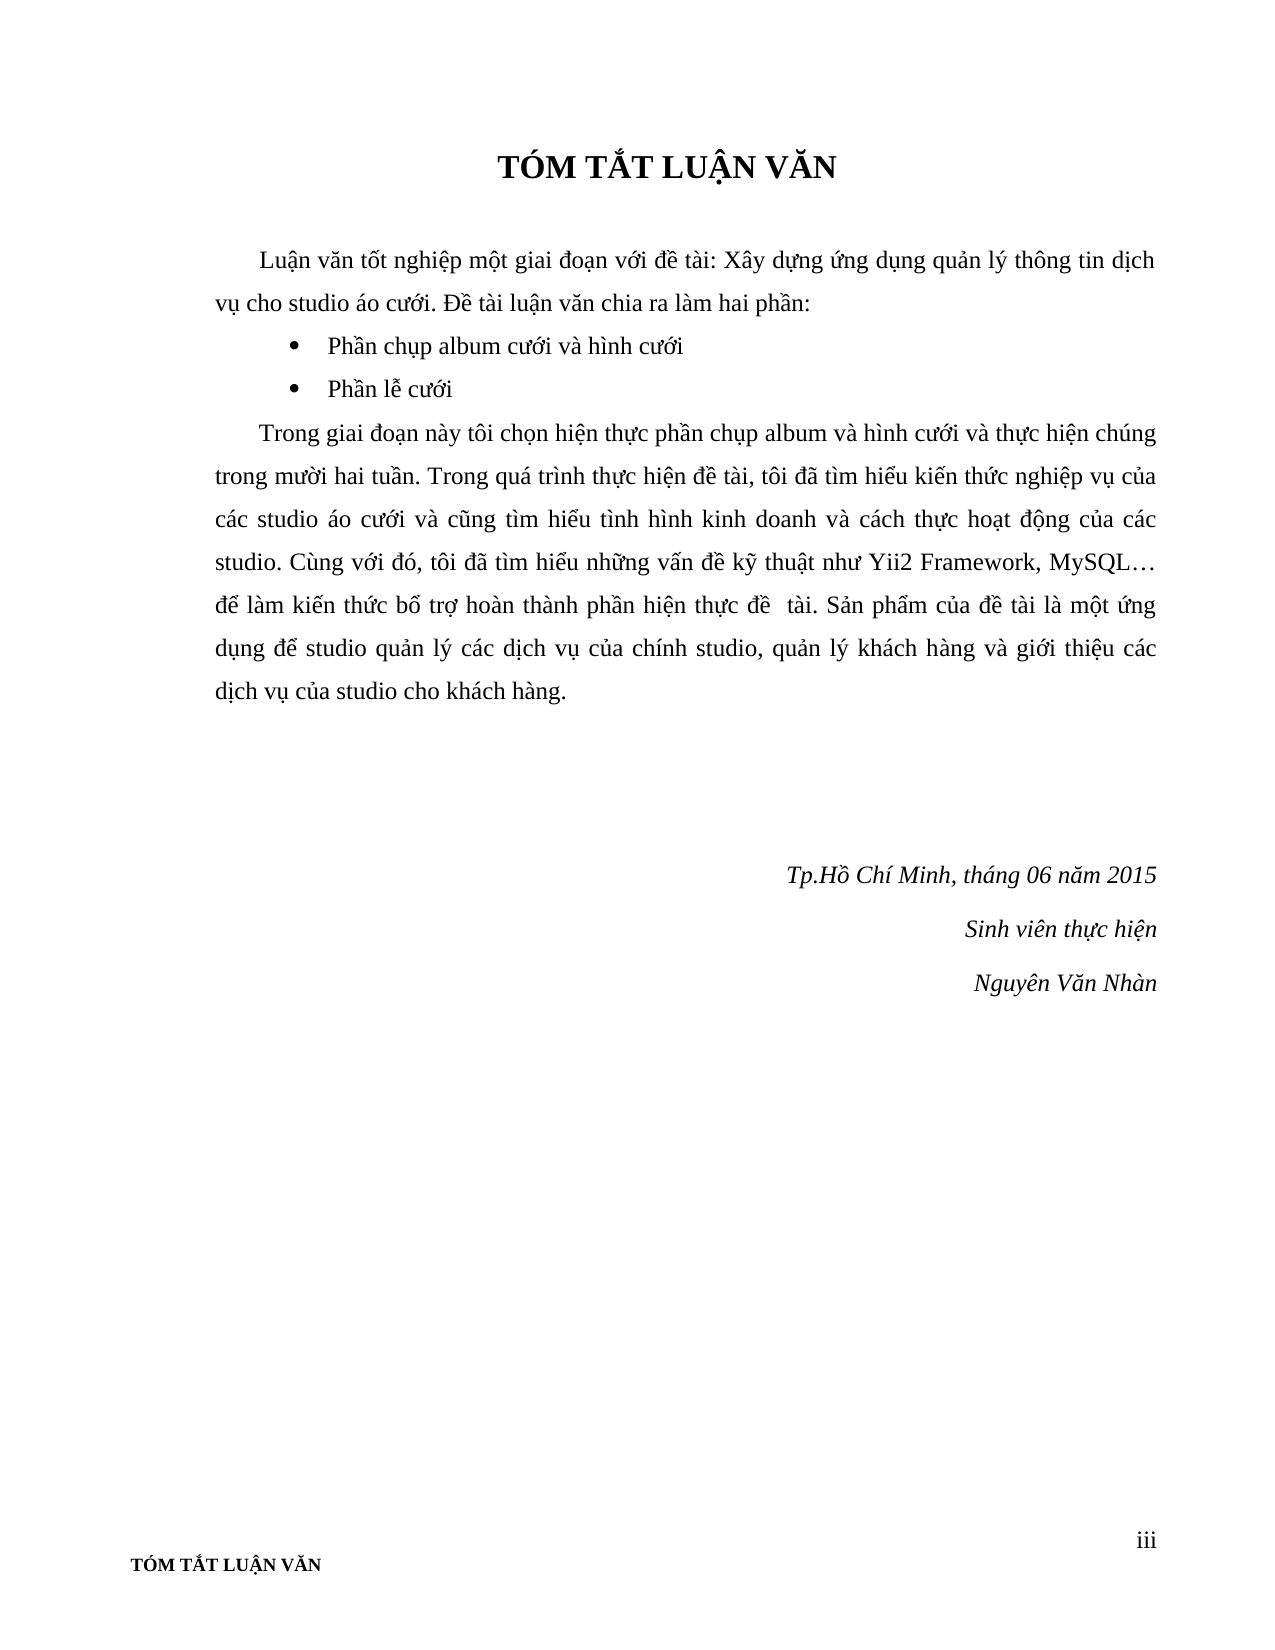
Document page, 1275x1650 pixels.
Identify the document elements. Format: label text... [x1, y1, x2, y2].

subtitle TÓM TẮT LUẬN VĂN [177, 147, 1157, 186]
list Luận văn tốt nghiệp một giai đoạn với đề tài: Xây dựng ứng dụng quản lý thông tin dịch vụ cho studio áo cưới. Đề tài luận văn chia ra làm hai phần: [215, 245, 1157, 317]
list Trong giai đoạn này tôi chọn hiện thực phần chụp album và hình cưới và thực hiện chúng trong mười hai tuần. Trong quá trình thực hiện đề tài, tôi đã tìm hiểu kiến thức nghiệp vụ của các studio áo cưới và cũng tìm hiểu tình hình kinh doanh và cách thực hoạt động của các studio. Cùng với đó, tôi đã tìm hiểu những vấn đề kỹ thuật như Yii2 Framework, MySQL… để làm kiến thức bổ trợ hoàn thành phần hiện thực đề tài. Sản phẩm của đề tài là một ứng dụng để studio quản lý các dịch vụ của chính studio, quản lý khách hàng và giới thiệu các dịch vụ của studio cho khách hàng. [215, 418, 1157, 705]
list Phần chụp album cưới và hình cưới [290, 331, 1157, 360]
text Nguyên Văn Nhàn [177, 968, 1157, 997]
text Sinh viên thực hiện [177, 914, 1157, 943]
text Tp.Hồ Chí Minh, tháng 06 năm 2015 [177, 860, 1157, 889]
list Phần lễ cưới [290, 374, 1157, 403]
